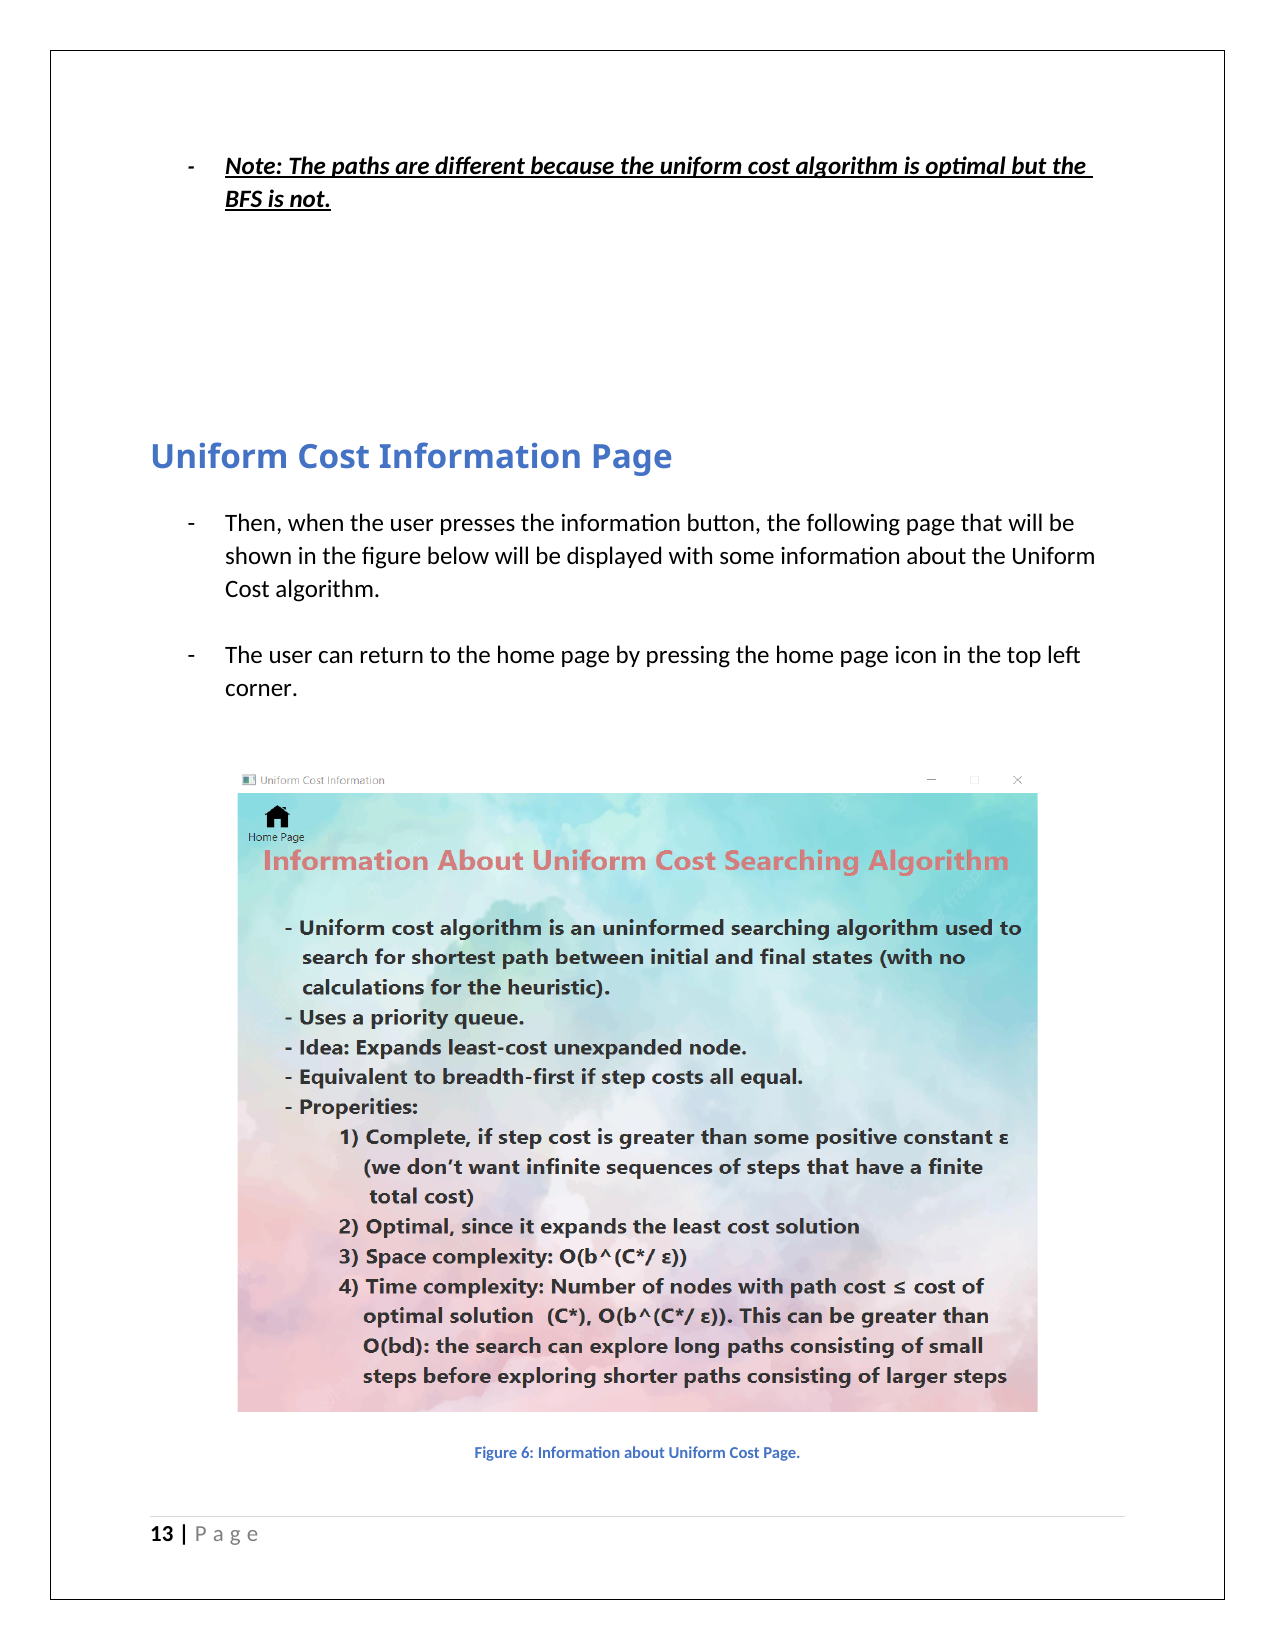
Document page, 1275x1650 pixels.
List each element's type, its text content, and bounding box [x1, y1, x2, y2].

subtitle Figure 6: Information about Uniform Cost Page. [150, 1442, 1125, 1463]
list The user can return to the home page by pressing the home page icon in the top left corner. [187, 639, 1125, 702]
subtitle Uniform Cost Information Page [150, 432, 1125, 478]
list Note: The paths are different because the uniform cost algorithm is optimal but the BFS is not. [187, 150, 1125, 213]
list Then, when the user presses the information button, the following page that will be shown in the figure below will be displayed with some information about the Uniform Cost algorithm. [187, 507, 1125, 603]
picture [237, 768, 1038, 1412]
